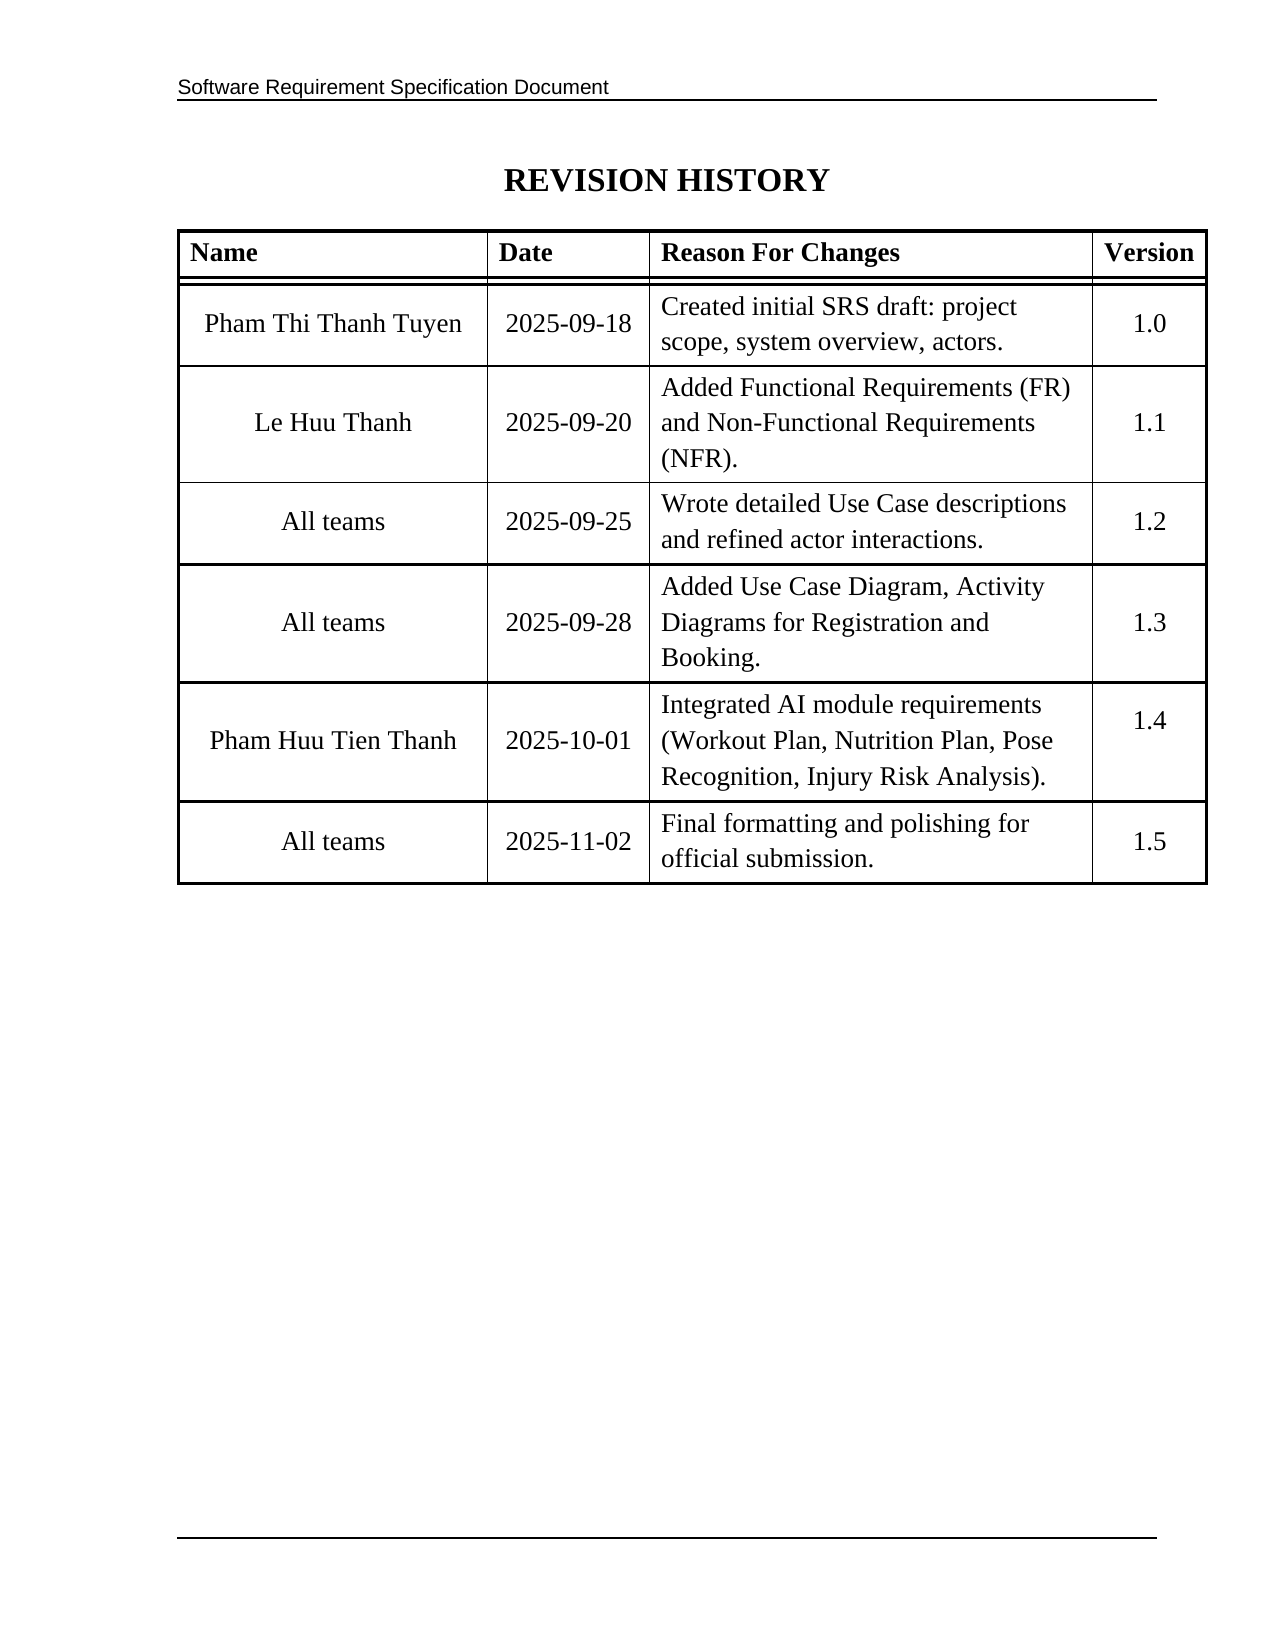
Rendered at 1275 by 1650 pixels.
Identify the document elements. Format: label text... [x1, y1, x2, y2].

table_cell 1.2 [1093, 483, 1205, 563]
table_cell Pham Thi Thanh Tuyen [180, 286, 487, 365]
table_cell Wrote detailed Use Case descriptions and refined actor interactions. [650, 483, 1092, 563]
table_cell 1.5 [1093, 803, 1205, 882]
table_cell 2025-10-01 [488, 684, 649, 799]
table_cell Added Use Case Diagram, Activity Diagrams for Registration and Booking. [650, 566, 1092, 681]
table_cell All teams [180, 566, 487, 681]
table_cell 2025-09-25 [488, 483, 649, 563]
table_cell 1.0 [1093, 286, 1205, 365]
table_cell All teams [180, 483, 487, 563]
table_header Reason For Changes [650, 233, 1092, 276]
table_header Version [1093, 233, 1205, 276]
table_cell Added Functional Requirements (FR) and Non-Functional Requirements (NFR). [650, 367, 1092, 482]
table_header Name [180, 233, 487, 276]
table_cell Pham Huu Tien Thanh [180, 684, 487, 799]
table_cell Final formatting and polishing for official submission. [650, 803, 1092, 882]
table_cell All teams [180, 803, 487, 882]
table_cell Le Huu Thanh [180, 367, 487, 482]
table_cell 1.3 [1093, 566, 1205, 681]
table_cell Created initial SRS draft: project scope, system overview, actors. [650, 286, 1092, 365]
table_header Date [488, 233, 649, 276]
table_cell 2025-11-02 [488, 803, 649, 882]
table_cell 1.1 [1093, 367, 1205, 482]
table_cell 2025-09-20 [488, 367, 649, 482]
table_cell Integrated AI module requirements (Workout Plan, Nutrition Plan, Pose Recognition, Injury Risk Analysis). [650, 684, 1092, 799]
text REVISION HISTORY [177, 160, 1157, 198]
table_cell 2025-09-28 [488, 566, 649, 681]
table_cell 1.4 [1093, 684, 1205, 799]
table_cell 2025-09-18 [488, 286, 649, 365]
